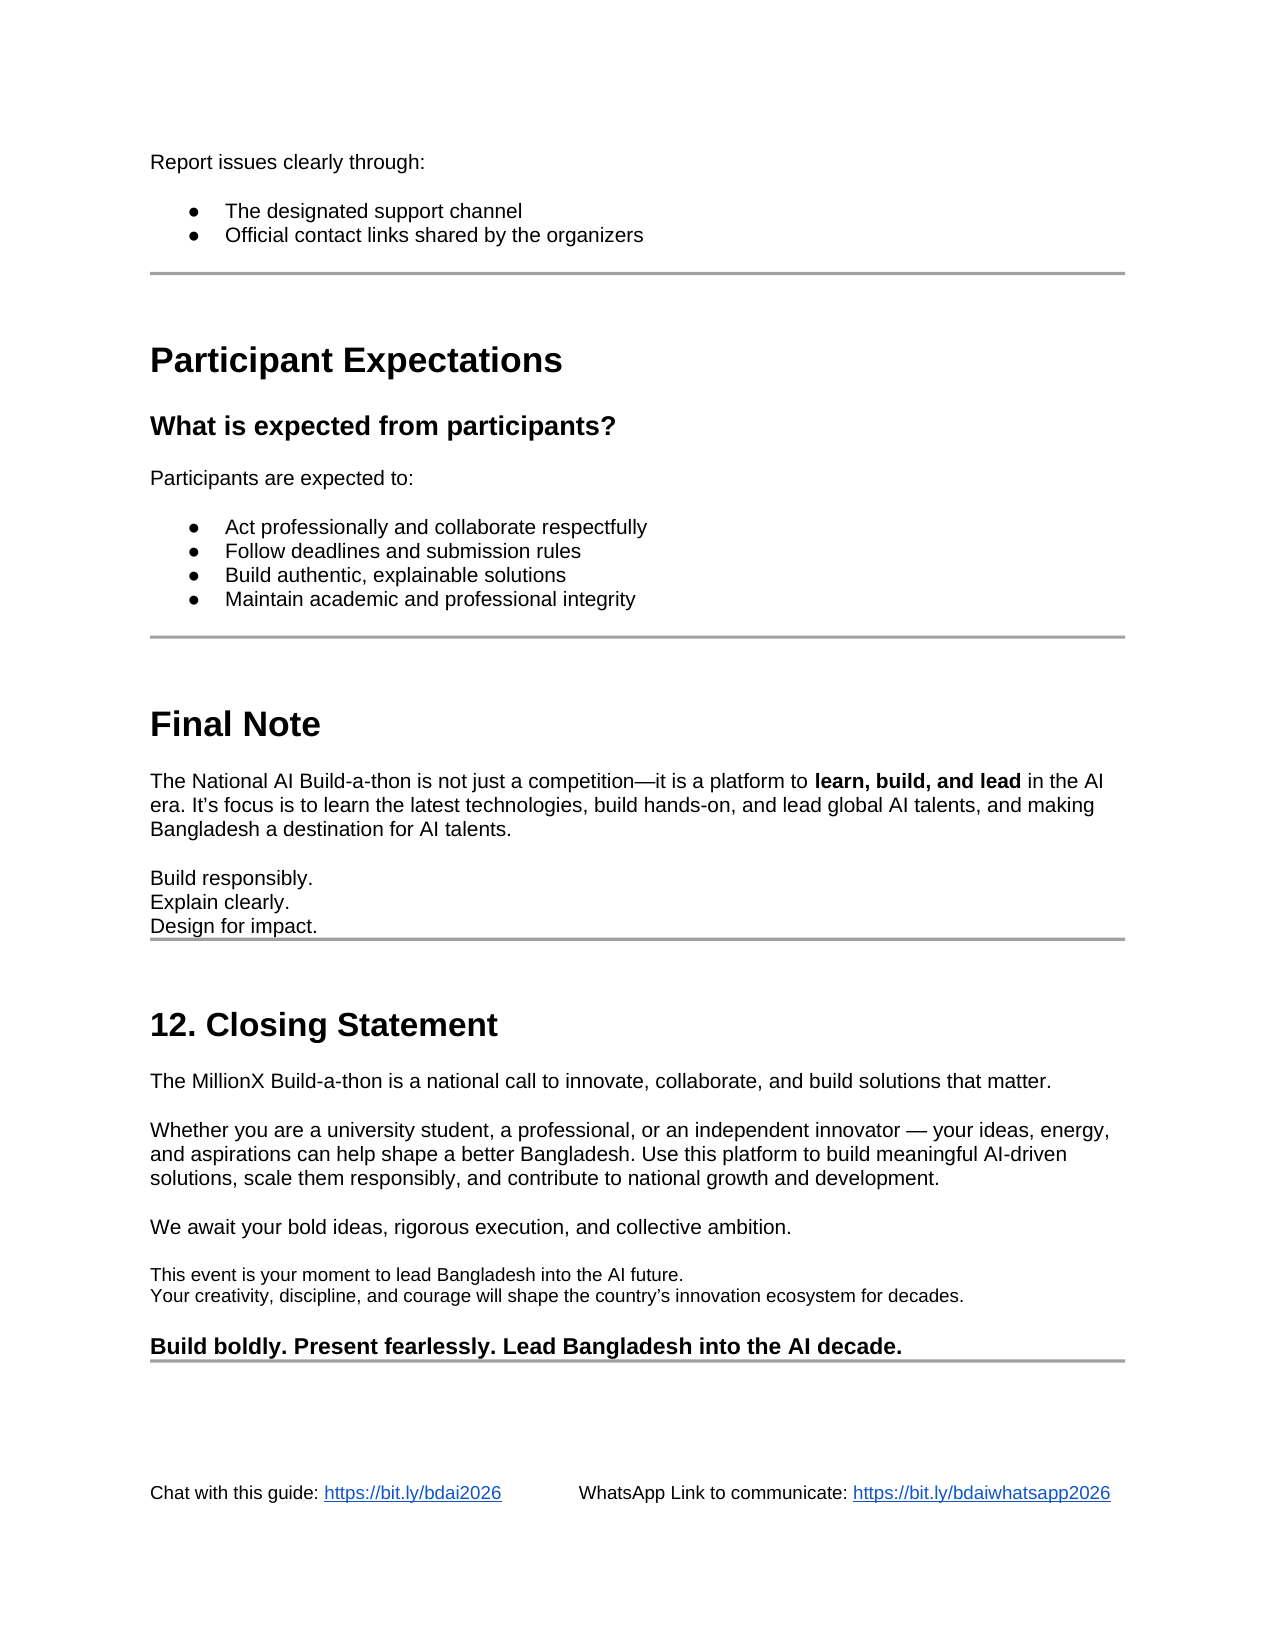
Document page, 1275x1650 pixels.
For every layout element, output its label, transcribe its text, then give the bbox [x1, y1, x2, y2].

subtitle Build boldly. Present fearlessly. Lead Bangladesh into the AI decade. [150, 1333, 1125, 1359]
subtitle Participant Expectations [150, 339, 1125, 380]
text Design for impact. [150, 914, 1125, 937]
text This event is your moment to lead Bangladesh into the AI future. [150, 1264, 1125, 1285]
text Participants are expected to: [150, 466, 1125, 490]
list Maintain academic and professional integrity [187, 587, 1125, 611]
list Act professionally and collaborate respectfully [187, 515, 1125, 539]
text Your creativity, discipline, and courage will shape the country’s innovation ecosystem for decades. [150, 1285, 1125, 1307]
list The designated support channel [187, 199, 1125, 223]
text Build responsibly. [150, 866, 1125, 890]
subtitle Final Note [150, 703, 1125, 744]
text The National AI Build-a-thon is not just a competition—it is a platform to learn, build, and lead in the AI era. It’s focus is to learn the latest technologies, build hands-on, and lead global AI talents, and making Bangladesh a destination for AI talents. [150, 769, 1125, 841]
subtitle What is expected from participants? [150, 409, 1125, 441]
text Whether you are a university student, a professional, or an independent innovator — your ideas, energy, and aspirations can help shape a better Bangladesh. Use this platform to build meaningful AI-driven solutions, scale them responsibly, and contribute to national growth and development. [150, 1118, 1125, 1190]
text We await your bold ideas, rigorous execution, and collective ambition. [150, 1215, 1125, 1239]
list Build authentic, explainable solutions [187, 563, 1125, 587]
text Explain clearly. [150, 890, 1125, 914]
text The MillionX Build-a-thon is a national call to innovate, collaborate, and build solutions that matter. [150, 1069, 1125, 1093]
list Official contact links shared by the organizers [187, 223, 1125, 247]
subtitle 12. Closing Statement [150, 1005, 1125, 1044]
list Follow deadlines and submission rules [187, 539, 1125, 563]
text Report issues clearly through: [150, 150, 1125, 174]
